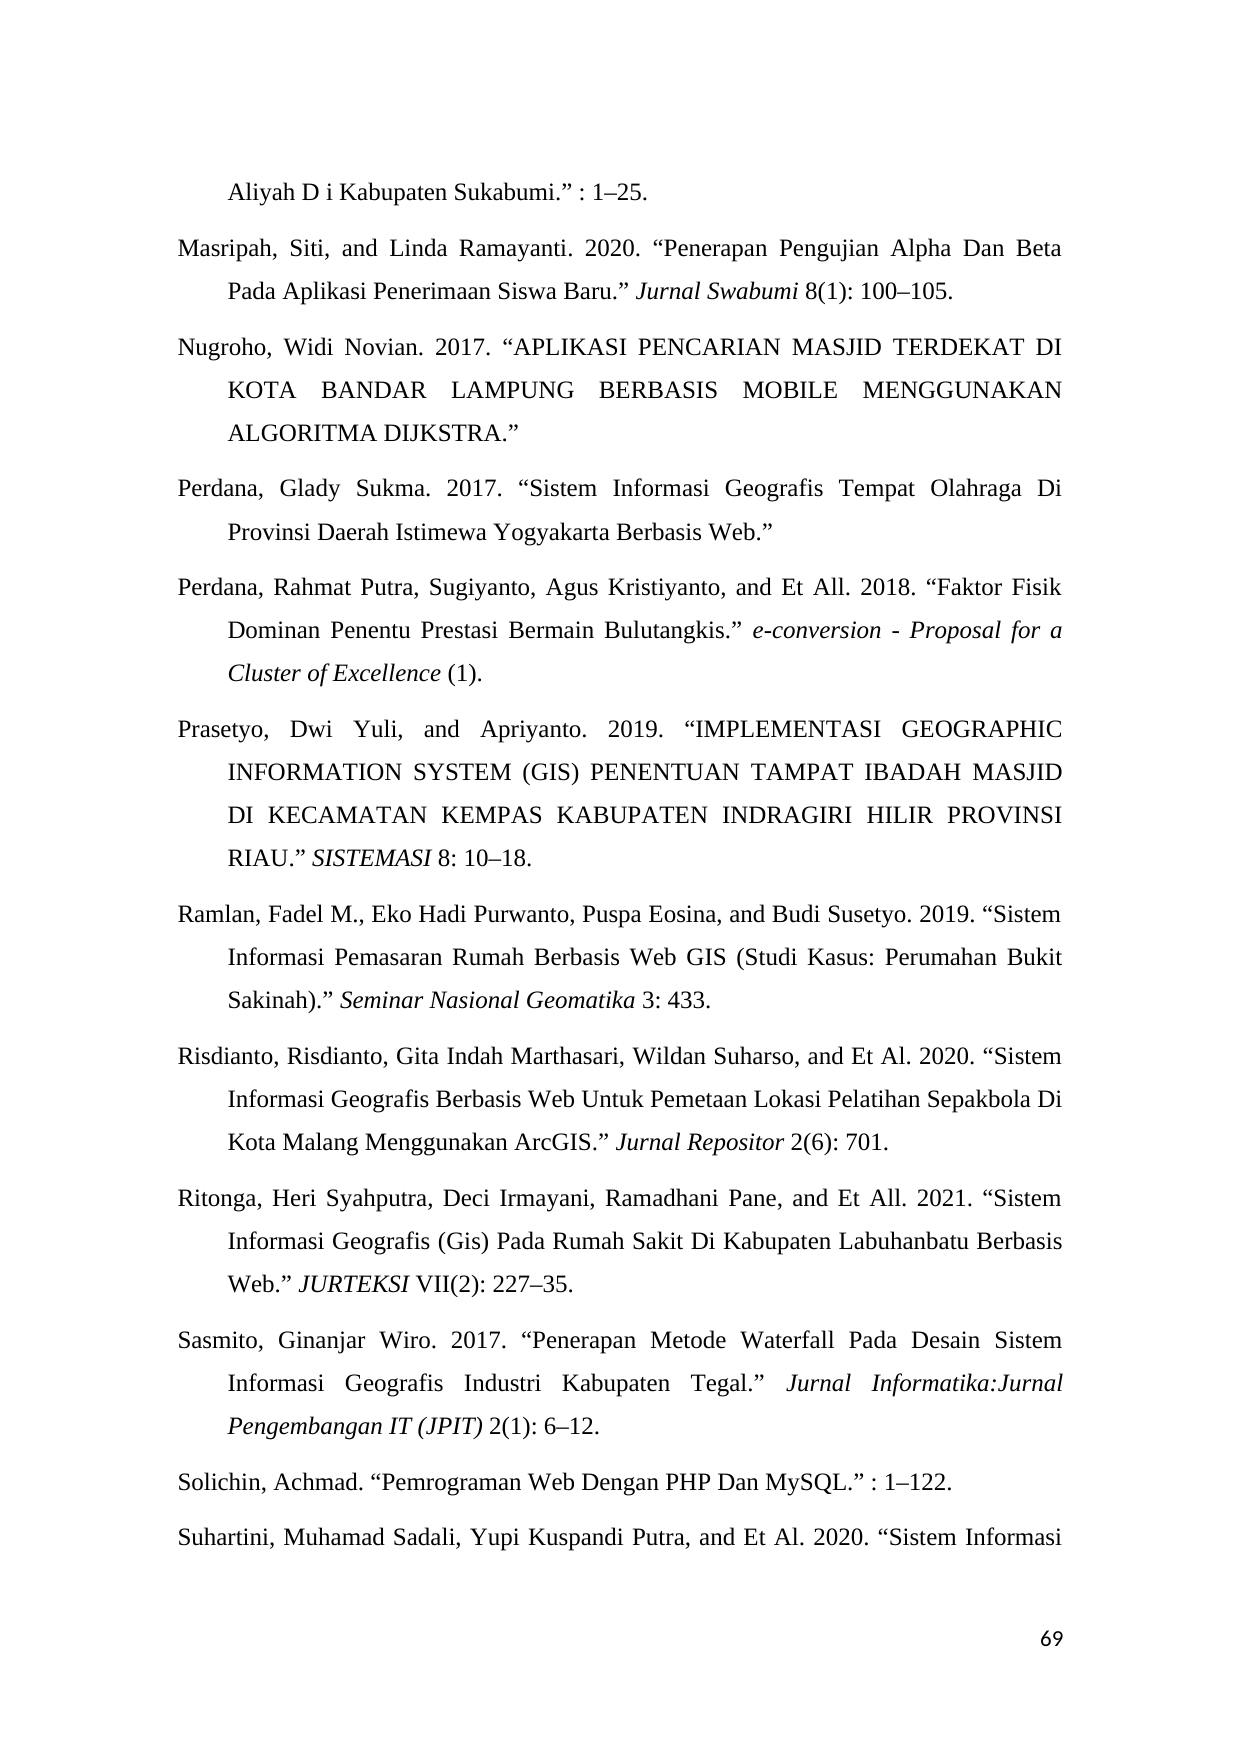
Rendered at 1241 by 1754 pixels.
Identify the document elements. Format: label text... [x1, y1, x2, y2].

text Perdana, Glady Sukma. 2017. “Sistem Informasi Geografis Tempat Olahraga Di Provinsi Daerah Istimewa Yogyakarta Berbasis Web.” [177, 473, 1063, 545]
text Ritonga, Heri Syahputra, Deci Irmayani, Ramadhani Pane, and Et All. 2021. “Sistem Informasi Geografis (Gis) Pada Rumah Sakit Di Kabupaten Labuhanbatu Berbasis Web.” JURTEKSI VII(2): 227–35. [177, 1183, 1063, 1298]
text Ramlan, Fadel M., Eko Hadi Purwanto, Puspa Eosina, and Budi Susetyo. 2019. “Sistem Informasi Pemasaran Rumah Berbasis Web GIS (Studi Kasus: Perumahan Bukit Sakinah).” Seminar Nasional Geomatika 3: 433. [177, 899, 1063, 1014]
text Nugroho, Widi Novian. 2017. “APLIKASI PENCARIAN MASJID TERDEKAT DI KOTA BANDAR LAMPUNG BERBASIS MOBILE MENGGUNAKAN ALGORITMA DIJKSTRA.” [177, 332, 1063, 447]
text Prasetyo, Dwi Yuli, and Apriyanto. 2019. “IMPLEMENTASI GEOGRAPHIC INFORMATION SYSTEM (GIS) PENENTUAN TAMPAT IBADAH MASJID DI KECAMATAN KEMPAS KABUPATEN INDRAGIRI HILIR PROVINSI RIAU.” SISTEMASI 8: 10–18. [177, 714, 1063, 872]
text Sasmito, Ginanjar Wiro. 2017. “Penerapan Metode Waterfall Pada Desain Sistem Informasi Geografis Industri Kabupaten Tegal.” Jurnal Informatika:Jurnal Pengembangan IT (JPIT) 2(1): 6–12. [177, 1325, 1063, 1440]
text Risdianto, Risdianto, Gita Indah Marthasari, Wildan Suharso, and Et Al. 2020. “Sistem Informasi Geografis Berbasis Web Untuk Pemetaan Lokasi Pelatihan Sepakbola Di Kota Malang Menggunakan ArcGIS.” Jurnal Repositor 2(6): 701. [177, 1041, 1063, 1156]
text Perdana, Rahmat Putra, Sugiyanto, Agus Kristiyanto, and Et All. 2018. “Faktor Fisik Dominan Penentu Prestasi Bermain Bulutangkis.” e-conversion - Proposal for a Cluster of Excellence (1). [177, 572, 1063, 687]
text Solichin, Achmad. “Pemrograman Web Dengan PHP Dan MySQL.” : 1–122. [177, 1467, 1063, 1495]
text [177, 177, 1063, 206]
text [177, 1522, 1063, 1551]
text Masripah, Siti, and Linda Ramayanti. 2020. “Penerapan Pengujian Alpha Dan Beta Pada Aplikasi Penerimaan Siswa Baru.” Jurnal Swabumi 8(1): 100–105. [177, 233, 1063, 305]
